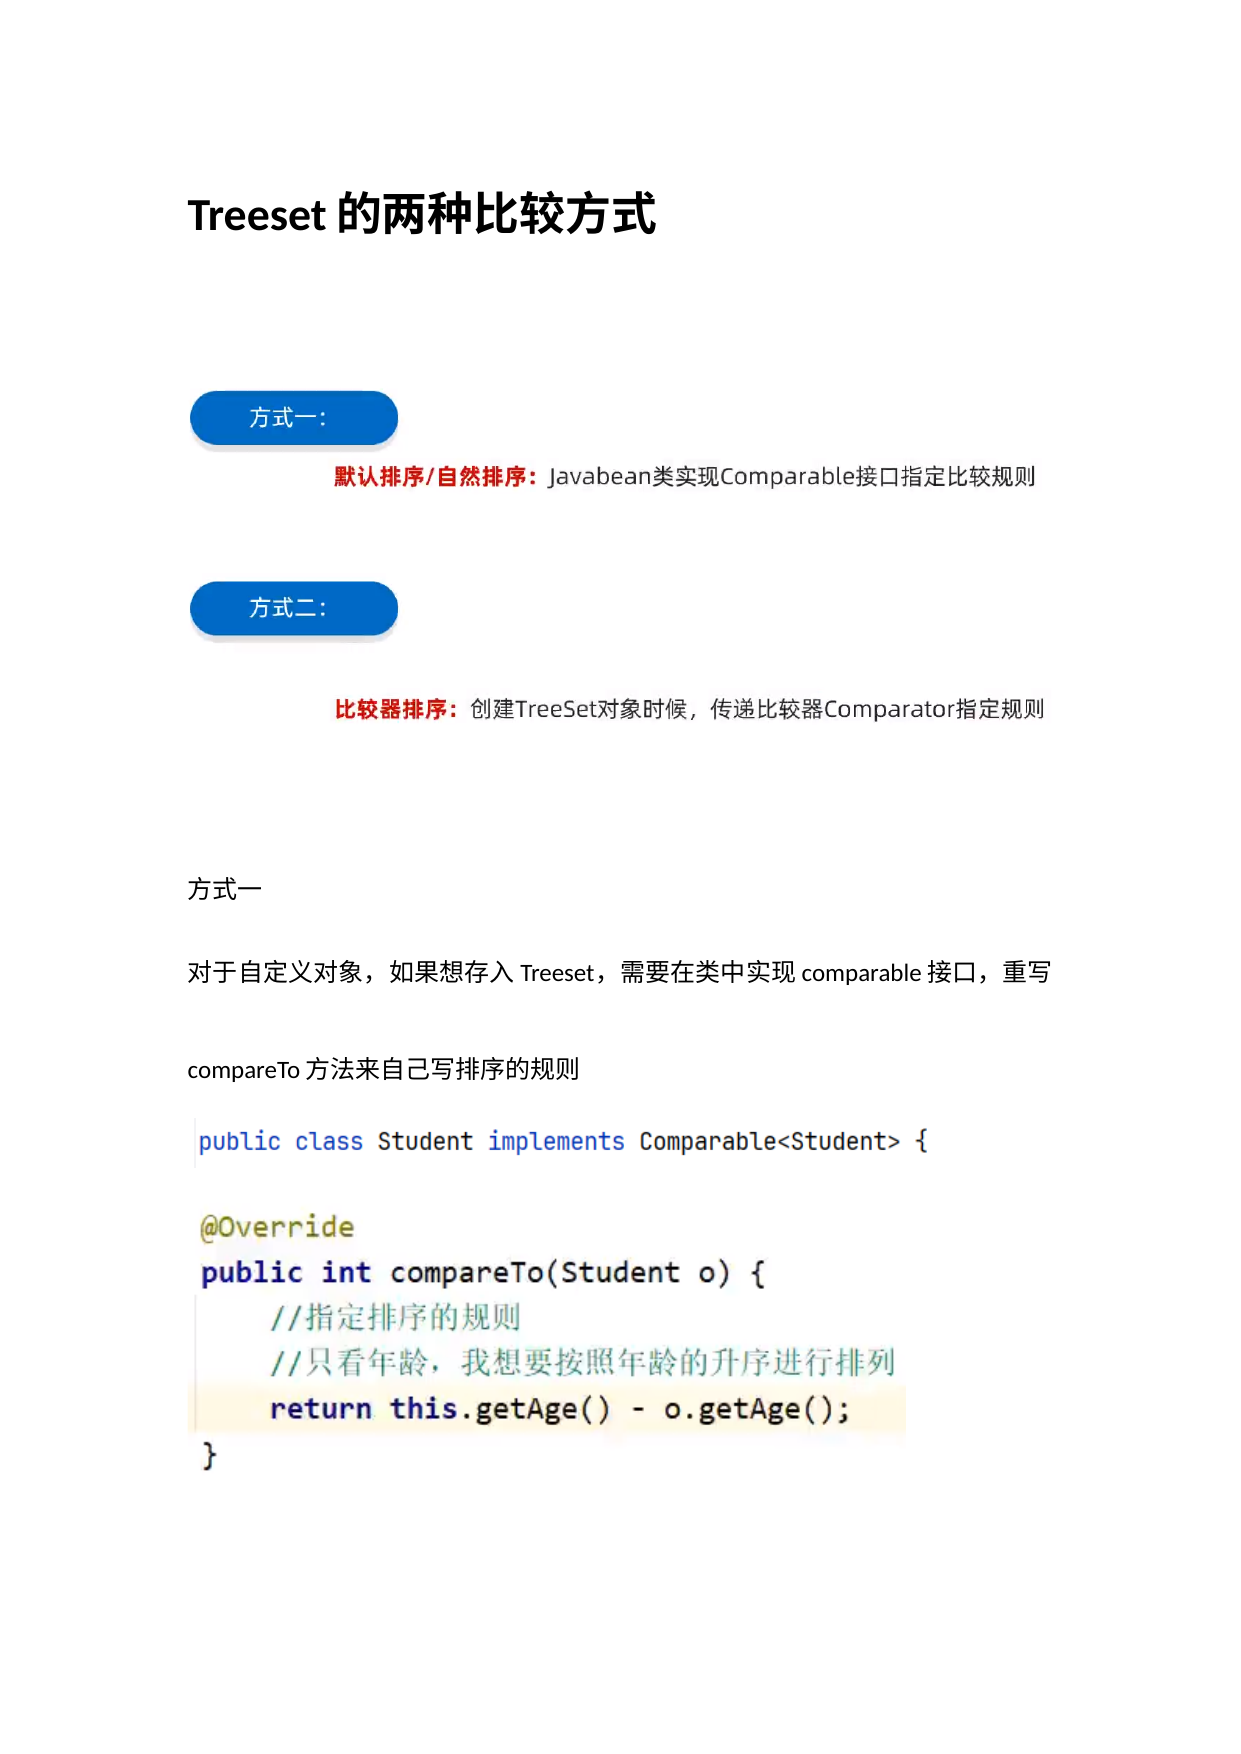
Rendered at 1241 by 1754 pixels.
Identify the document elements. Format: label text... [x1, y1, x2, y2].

picture [187, 1118, 942, 1168]
text 方式一 [187, 855, 1053, 920]
picture [187, 386, 1052, 736]
picture [187, 1198, 906, 1483]
text 对于自定义对象，如果想存入Treeset，需要在类中实现comparable接口，重写compareTo方法来自己写排序的规则 [187, 938, 1053, 1100]
subtitle Treeset的两种比较方式 [187, 162, 1053, 259]
